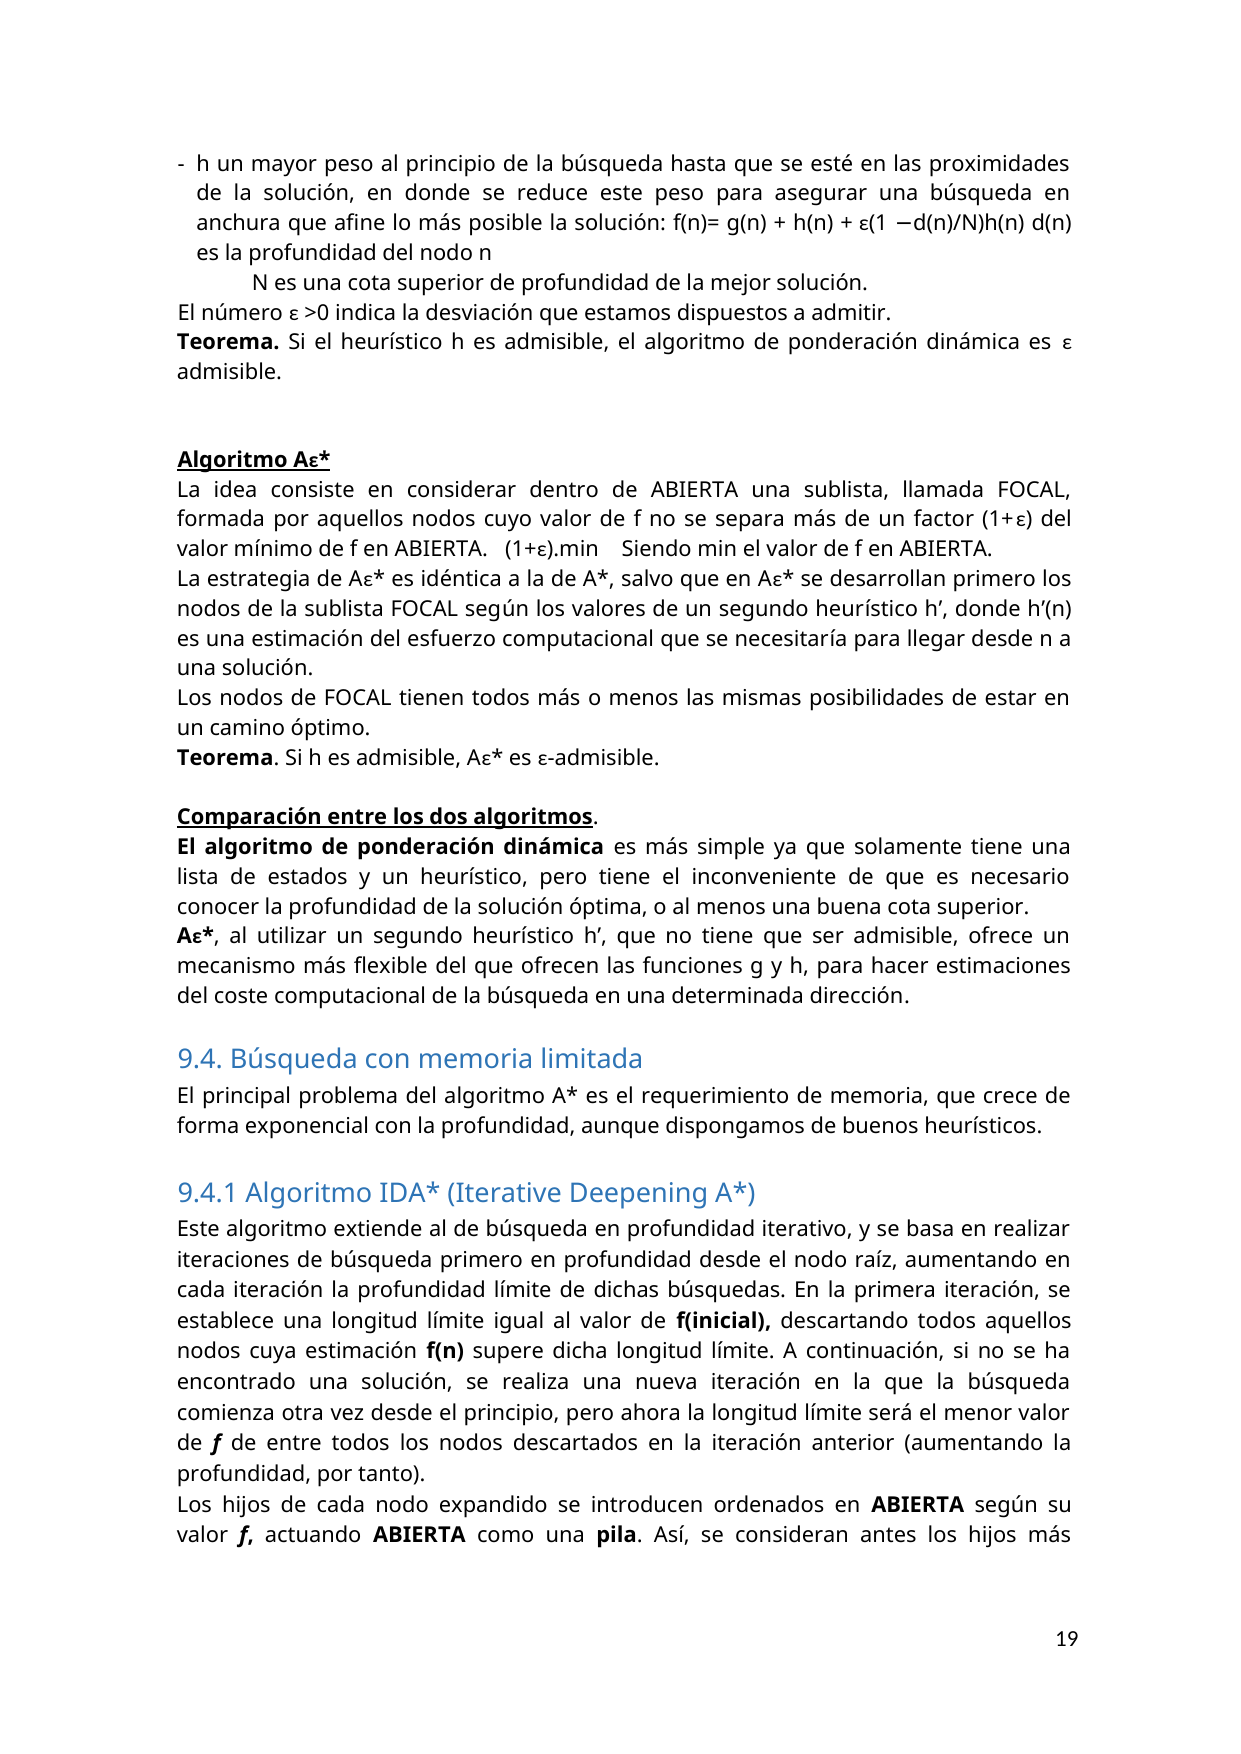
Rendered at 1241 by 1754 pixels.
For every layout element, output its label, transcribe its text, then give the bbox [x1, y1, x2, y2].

text Los nodos de FOCAL tienen todos más o menos las mismas posibilidades de estar en un camino óptimo. [177, 682, 1072, 742]
text Aε*, al utilizar un segundo heurístico h’, que no tiene que ser admisible, ofrece un mecanismo más flexible del que ofrecen las funciones g y h, para hacer estimaciones del coste computacional de la búsqueda en una determinada dirección. [177, 920, 1072, 1010]
text Este algoritmo extiende al de búsqueda en profundidad iterativo, y se basa en realizar iteraciones de búsqueda primero en profundidad desde el nodo raíz, aumentando en cada iteración la profundidad límite de dichas búsquedas. En la primera iteración, se establece una longitud límite igual al valor de f(inicial), descartando todos aquellos nodos cuya estimación f(n) supere dicha longitud límite. A continuación, si no se ha encontrado una solución, se realiza una nueva iteración en la que la búsqueda comienza otra vez desde el principio, pero ahora la longitud límite será el menor valor de f de entre todos los nodos descartados en la iteración anterior (aumentando la profundidad, por tanto). [177, 1213, 1072, 1488]
text N es una cota superior de profundidad de la mejor solución. [252, 267, 1072, 297]
text El principal problema del algoritmo A* es el requerimiento de memoria, que crece de forma exponencial con la profundidad, aunque dispongamos de buenos heurísticos. [177, 1080, 1072, 1140]
text El número ε >0 indica la desviación que estamos dispuestos a admitir. [177, 297, 1059, 326]
text El algoritmo de ponderación dinámica es más simple ya que solamente tiene una lista de estados y un heurístico, pero tiene el inconveniente de que es necesario conocer la profundidad de la solución óptima, o al menos una buena cota superior. [177, 831, 1072, 920]
text La idea consiste en considerar dentro de ABIERTA una sublista, llamada FOCAL, formada por aquellos nodos cuyo valor de f no se separa más de un factor (1+ε) del valor mínimo de f en ABIERTA. (1+ε).min Siendo min el valor de f en ABIERTA. [177, 473, 1072, 563]
text Comparación entre los dos algoritmos. [177, 801, 1078, 831]
subtitle 9.4.1 Algoritmo IDA* (Iterative Deepening A*) [177, 1173, 1078, 1210]
subtitle 9.4. Búsqueda con memoria limitada [177, 1040, 1078, 1077]
text Teorema. Si h es admisible, Aε* es ε-admisible. [177, 742, 1072, 771]
text Teorema. Si el heurístico h es admisible, el algoritmo de ponderación dinámica es ε admisible. [177, 326, 1072, 386]
list h un mayor peso al principio de la búsqueda hasta que se esté en las proximidades de la solución, en donde se reduce este peso para asegurar una búsqueda en anchura que afine lo más posible la solución: f(n)= g(n) + h(n) + ε(1 −d(n)/N)h(n) d(n) es la profundidad del nodo n [177, 148, 1072, 267]
text La estrategia de Aε* es idéntica a la de A*, salvo que en Aε* se desarrollan primero los nodos de la sublista FOCAL según los valores de un segundo heurístico h’, donde h’(n) es una estimación del esfuerzo computacional que se necesitaría para llegar desde n a una solución. [177, 563, 1072, 682]
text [177, 1489, 1072, 1549]
text Algoritmo Aε* [177, 444, 1078, 473]
